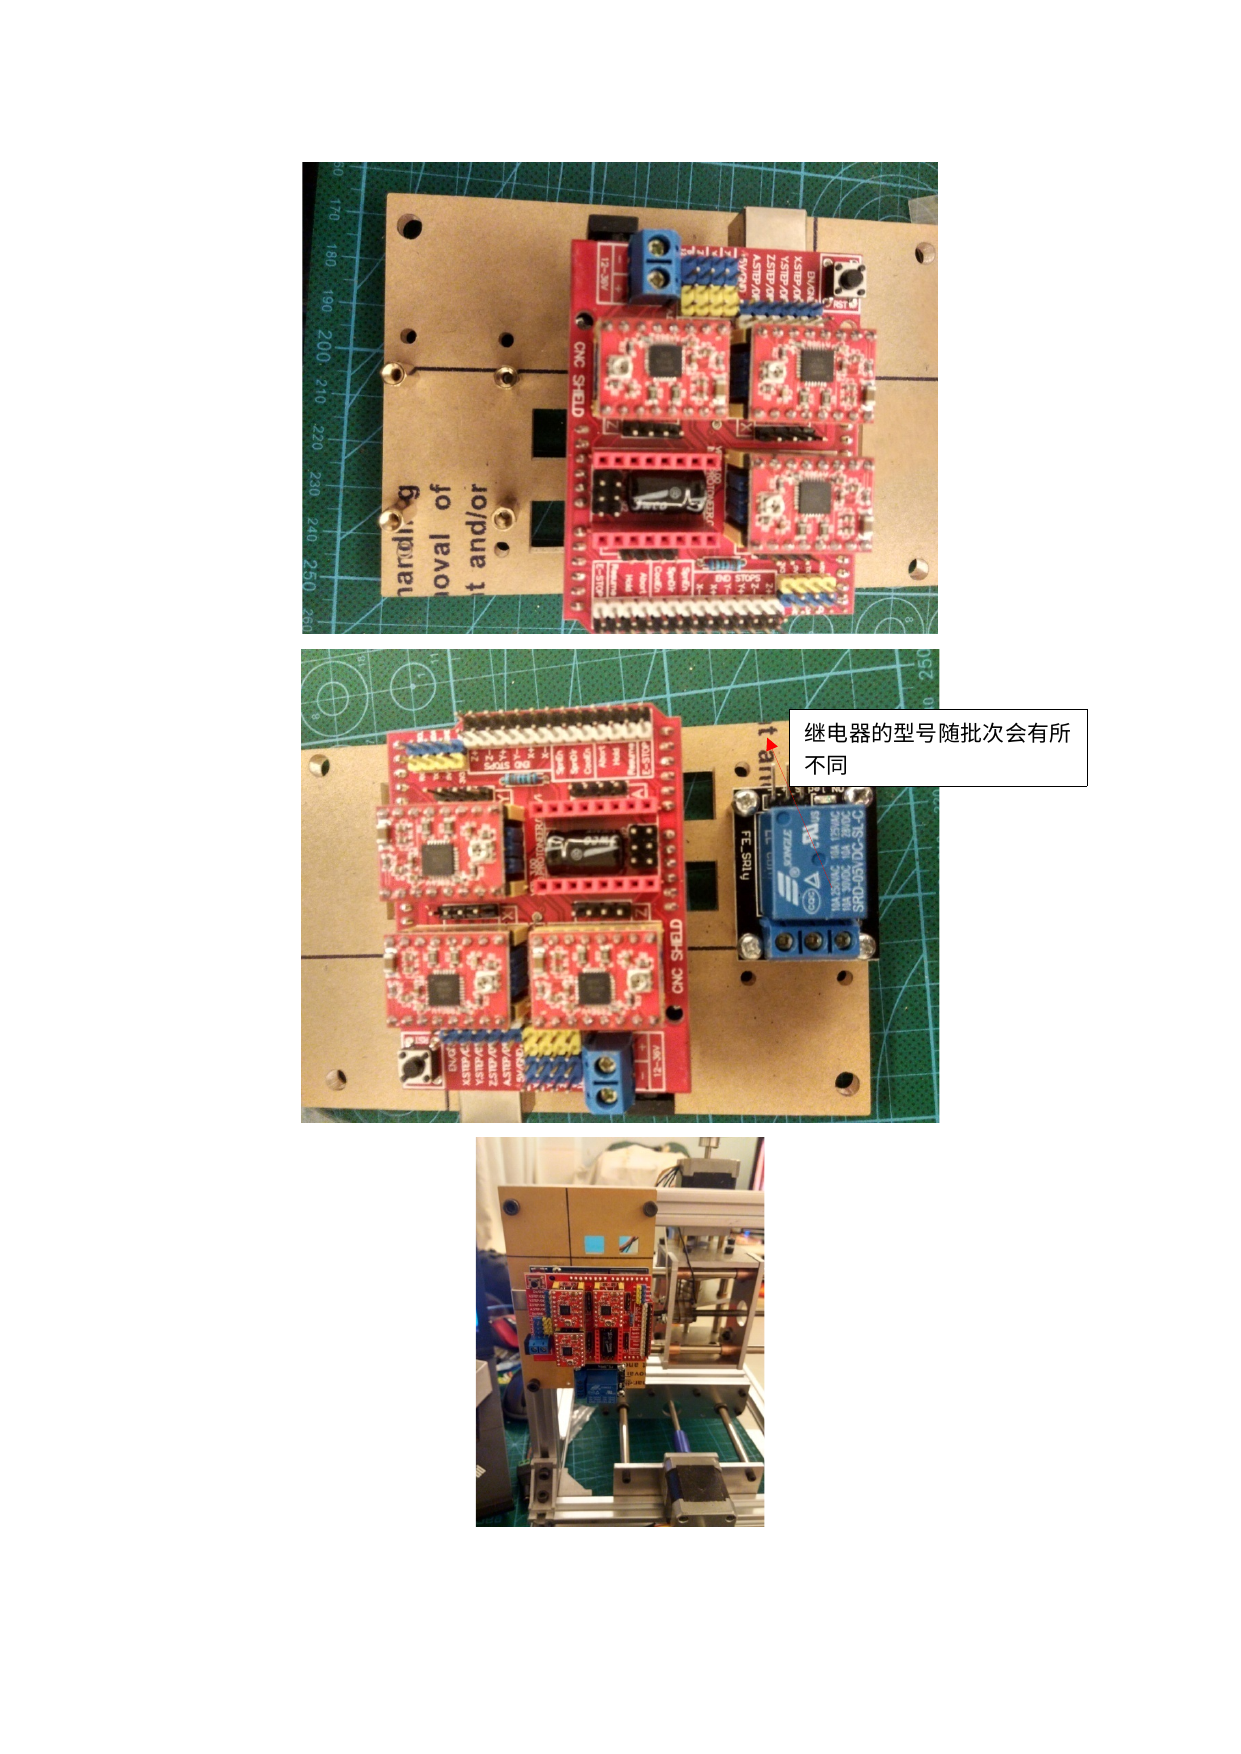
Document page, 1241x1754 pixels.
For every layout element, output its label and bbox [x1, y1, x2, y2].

picture [301, 649, 940, 1123]
picture [302, 162, 938, 634]
picture [475, 1137, 765, 1527]
